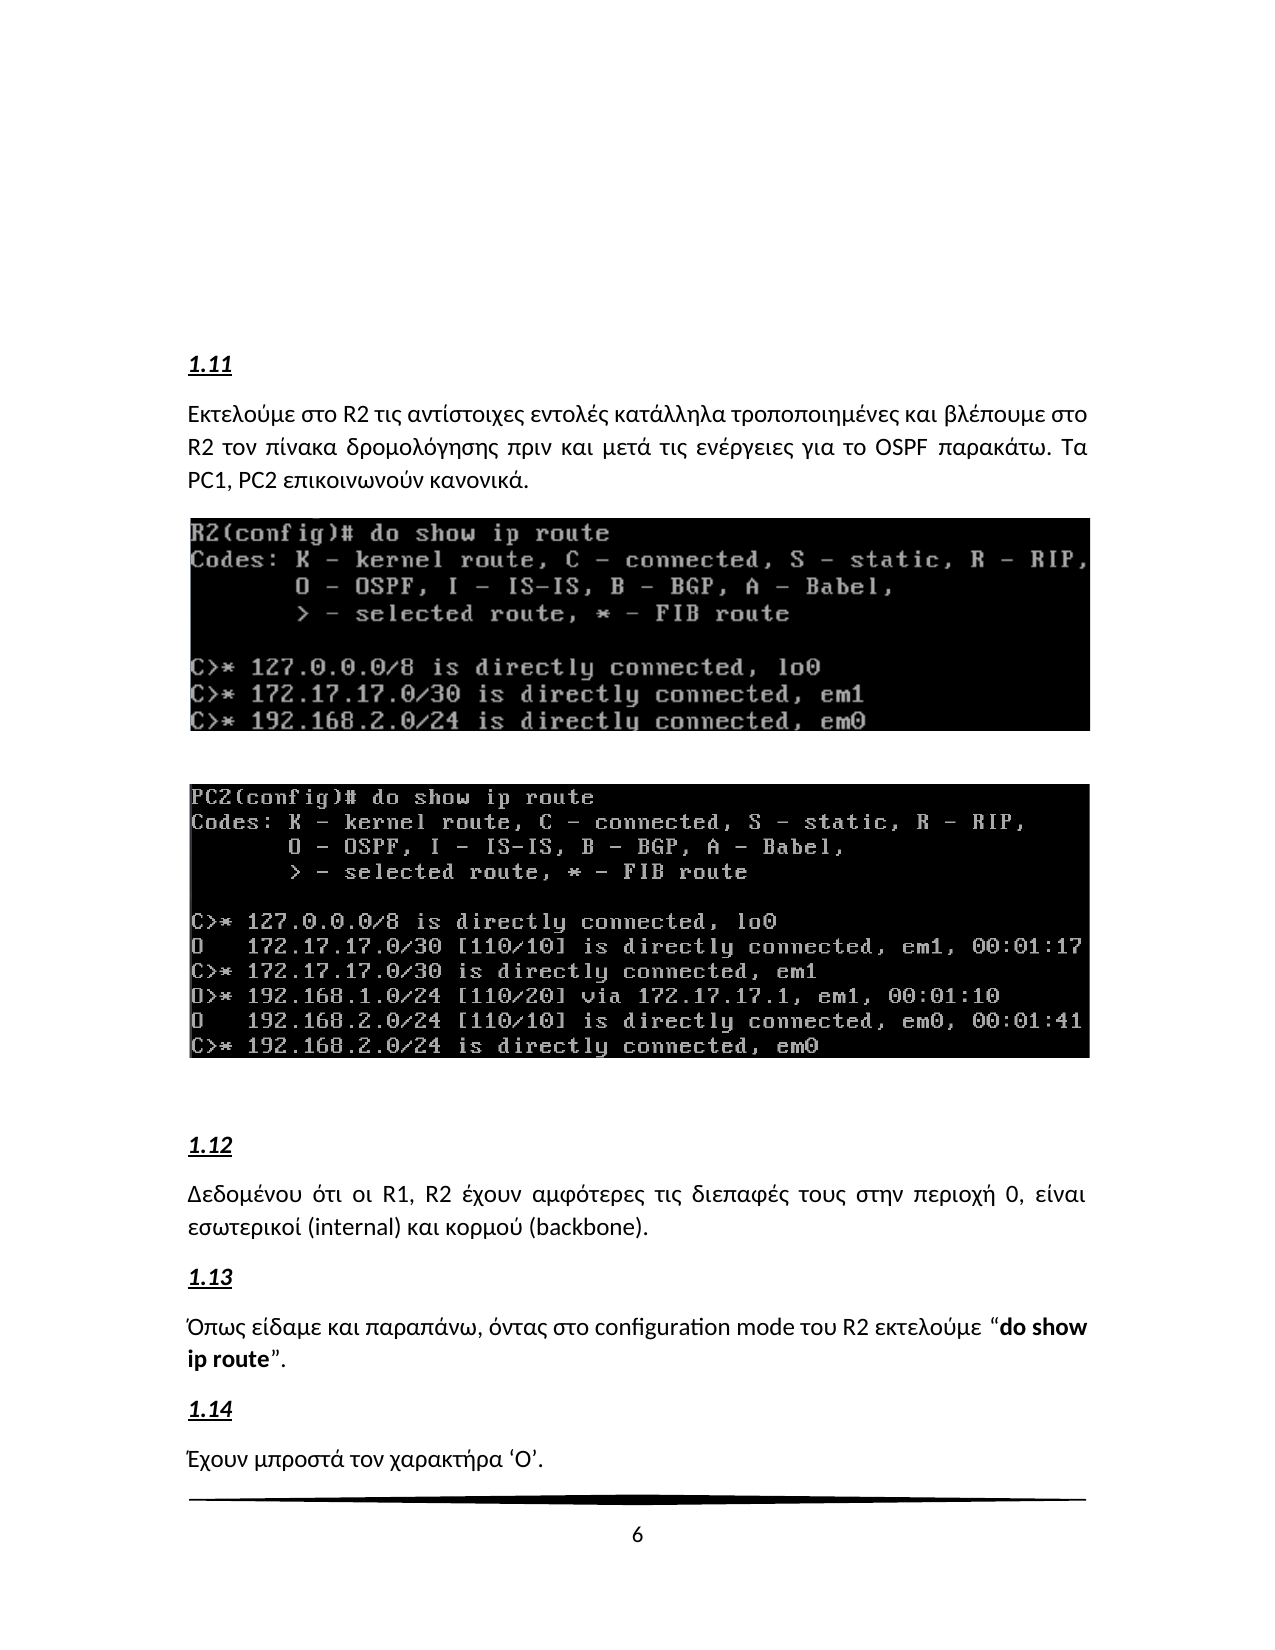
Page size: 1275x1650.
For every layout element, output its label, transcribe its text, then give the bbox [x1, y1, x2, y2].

text Έχουν μπροστά τον χαρακτήρα ‘O’. [187, 1443, 1087, 1473]
text Εκτελούμε στο R2 τις αντίστοιχες εντολές κατάλληλα τροποποιημένες και βλέπουμε στο R2 τον πίνακα δρομολόγησης πριν και μετά τις ενέργειες για το OSPF παρακάτω. Τα PC1, PC2 επικοινωνούν κανονικά. [187, 398, 1087, 494]
picture [189, 784, 1090, 1058]
text 1.12 [187, 1129, 1087, 1159]
picture [190, 518, 1091, 731]
text 1.14 [187, 1393, 1087, 1424]
text 1.11 [187, 348, 1087, 379]
text Δεδομένου ότι οι R1, R2 έχουν αμφότερες τις διεπαφές τους στην περιοχή 0, είναι εσωτερικοί (internal) και κορμού (backbone). [187, 1179, 1087, 1242]
text Όπως είδαμε και παραπάνω, όντας στο configuration mode του R2 εκτελούμε “do show ip route”. [187, 1311, 1087, 1374]
text 1.13 [187, 1261, 1087, 1292]
